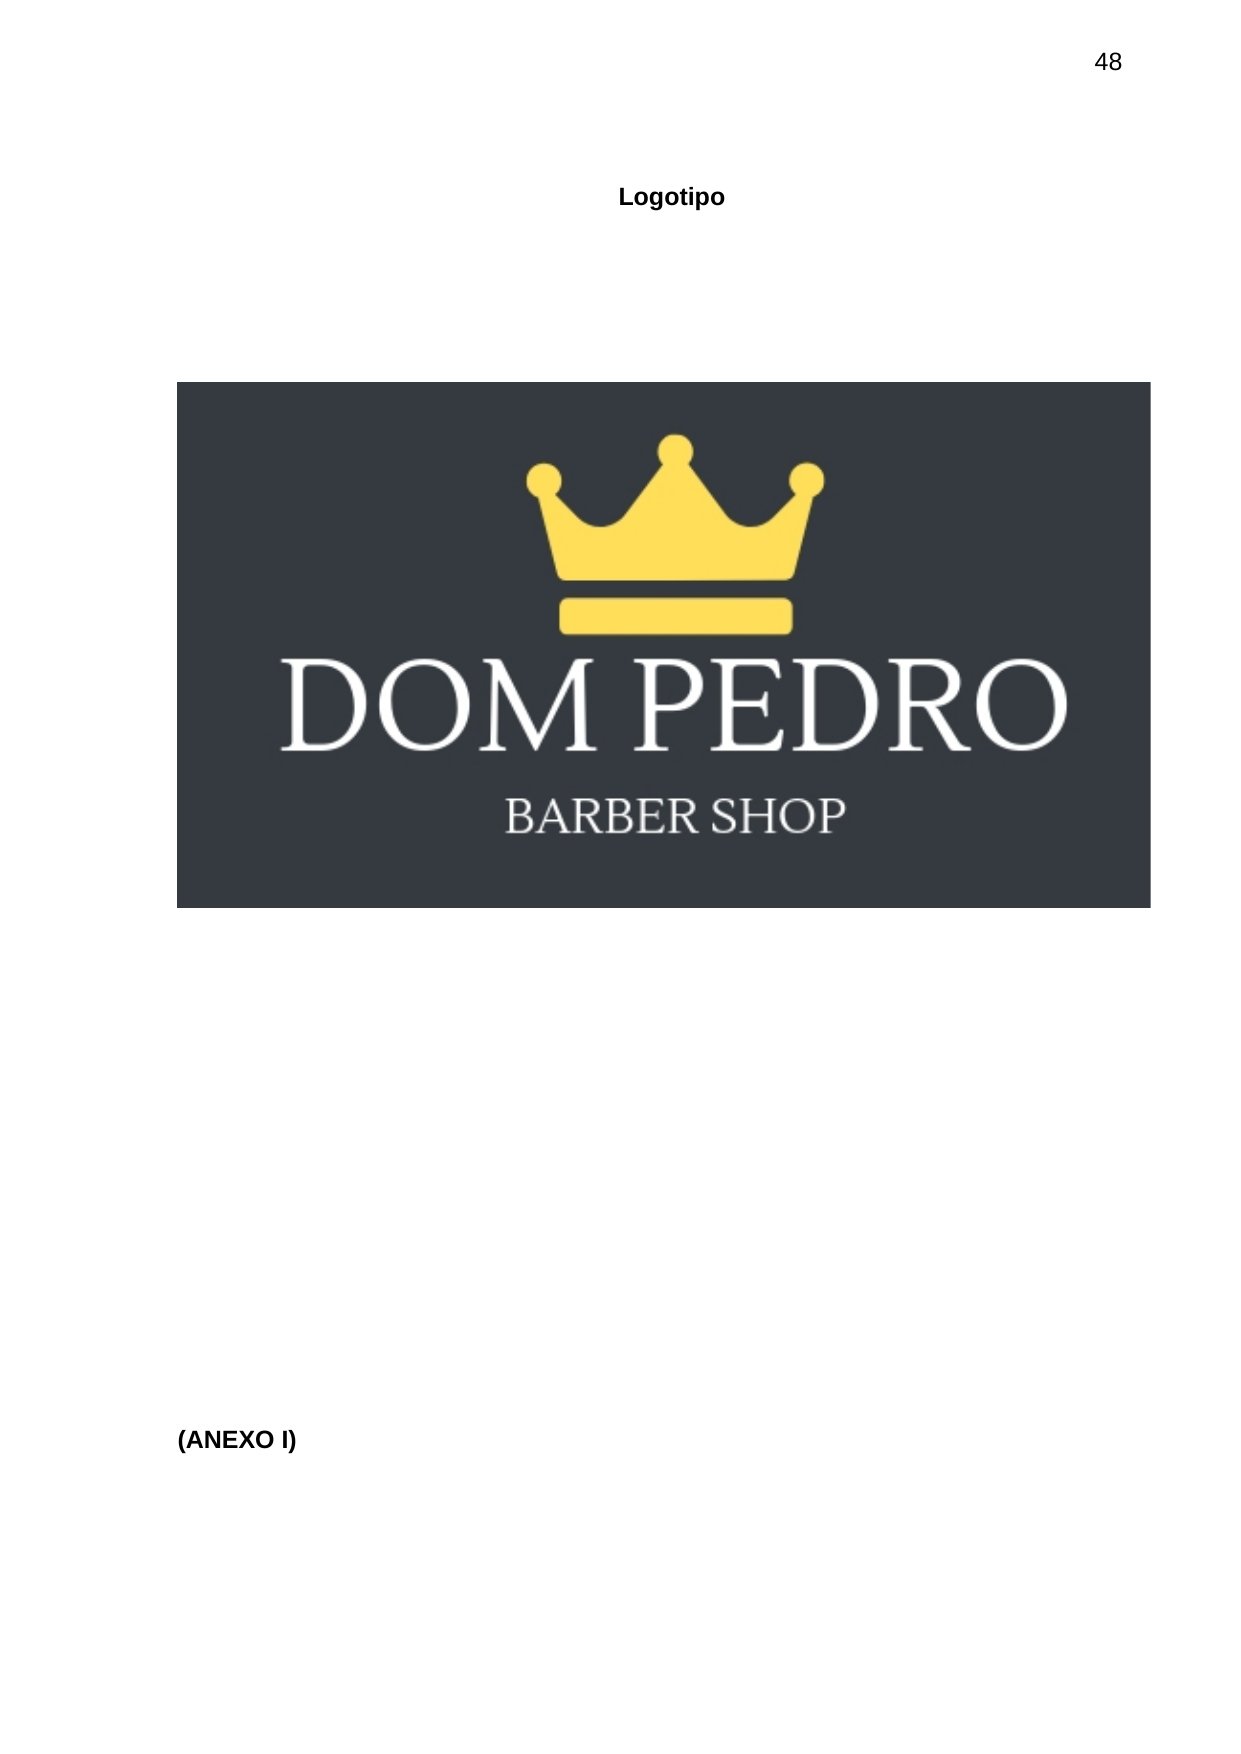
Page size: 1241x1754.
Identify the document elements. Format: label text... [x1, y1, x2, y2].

subtitle Logotipo [221, 181, 1122, 210]
picture [177, 382, 1151, 908]
text (ANEXO I) [177, 1425, 1122, 1454]
